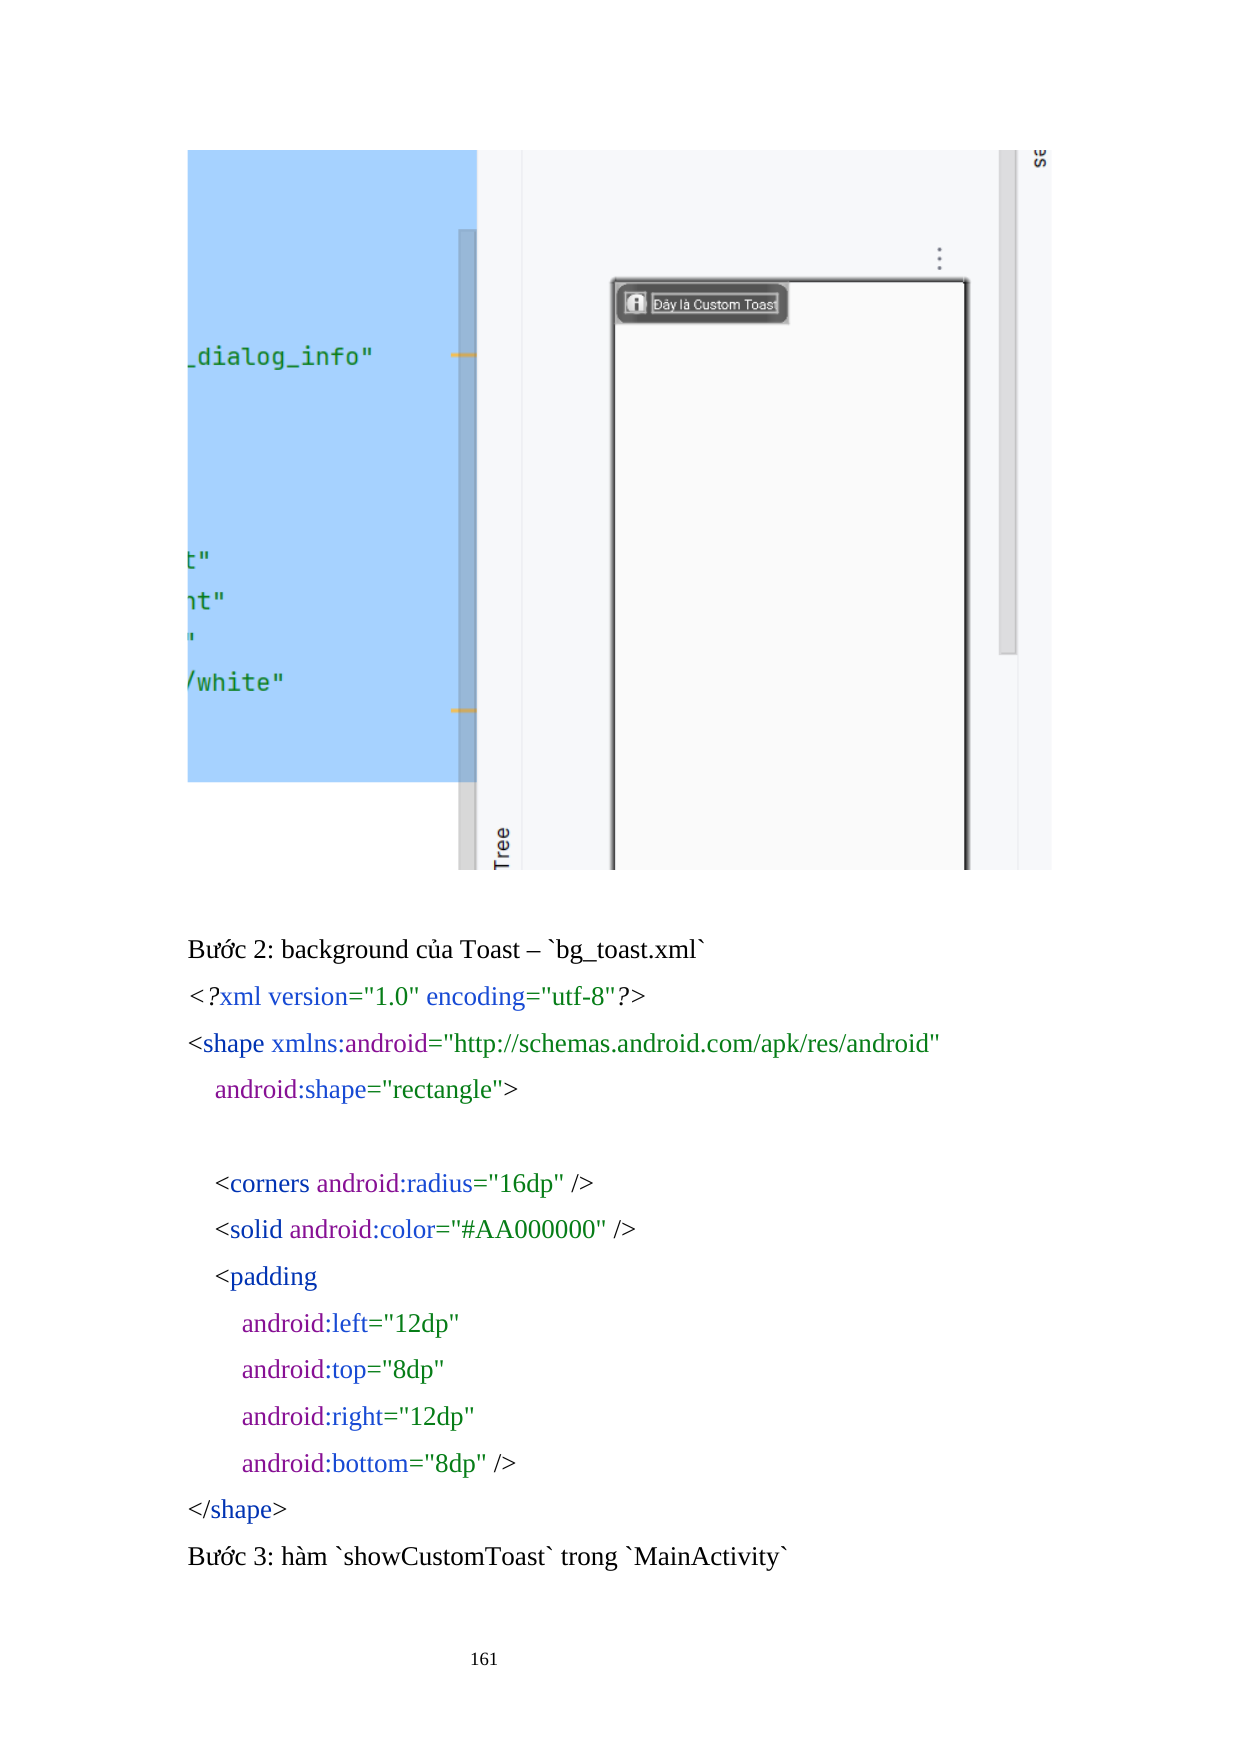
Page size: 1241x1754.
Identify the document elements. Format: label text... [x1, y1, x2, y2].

picture [187, 150, 1052, 870]
text <?xml version="1.0" encoding="utf-8"?> <shape xmlns:android="http://schemas.android.com/apk/res/android" android:shape="rectangle"> <corners android:radius="16dp" /> <solid android:color="#AA000000" /> <padding android:left="12dp" android:top="8dp" android:right="12dp" android:bottom="8dp" /> </shape> [187, 980, 1053, 1525]
text Bước 2: background của Toast – `bg_toast.xml` [187, 934, 1053, 965]
text Bước 3: hàm `showCustomToast` trong `MainActivity` [187, 1540, 1053, 1571]
